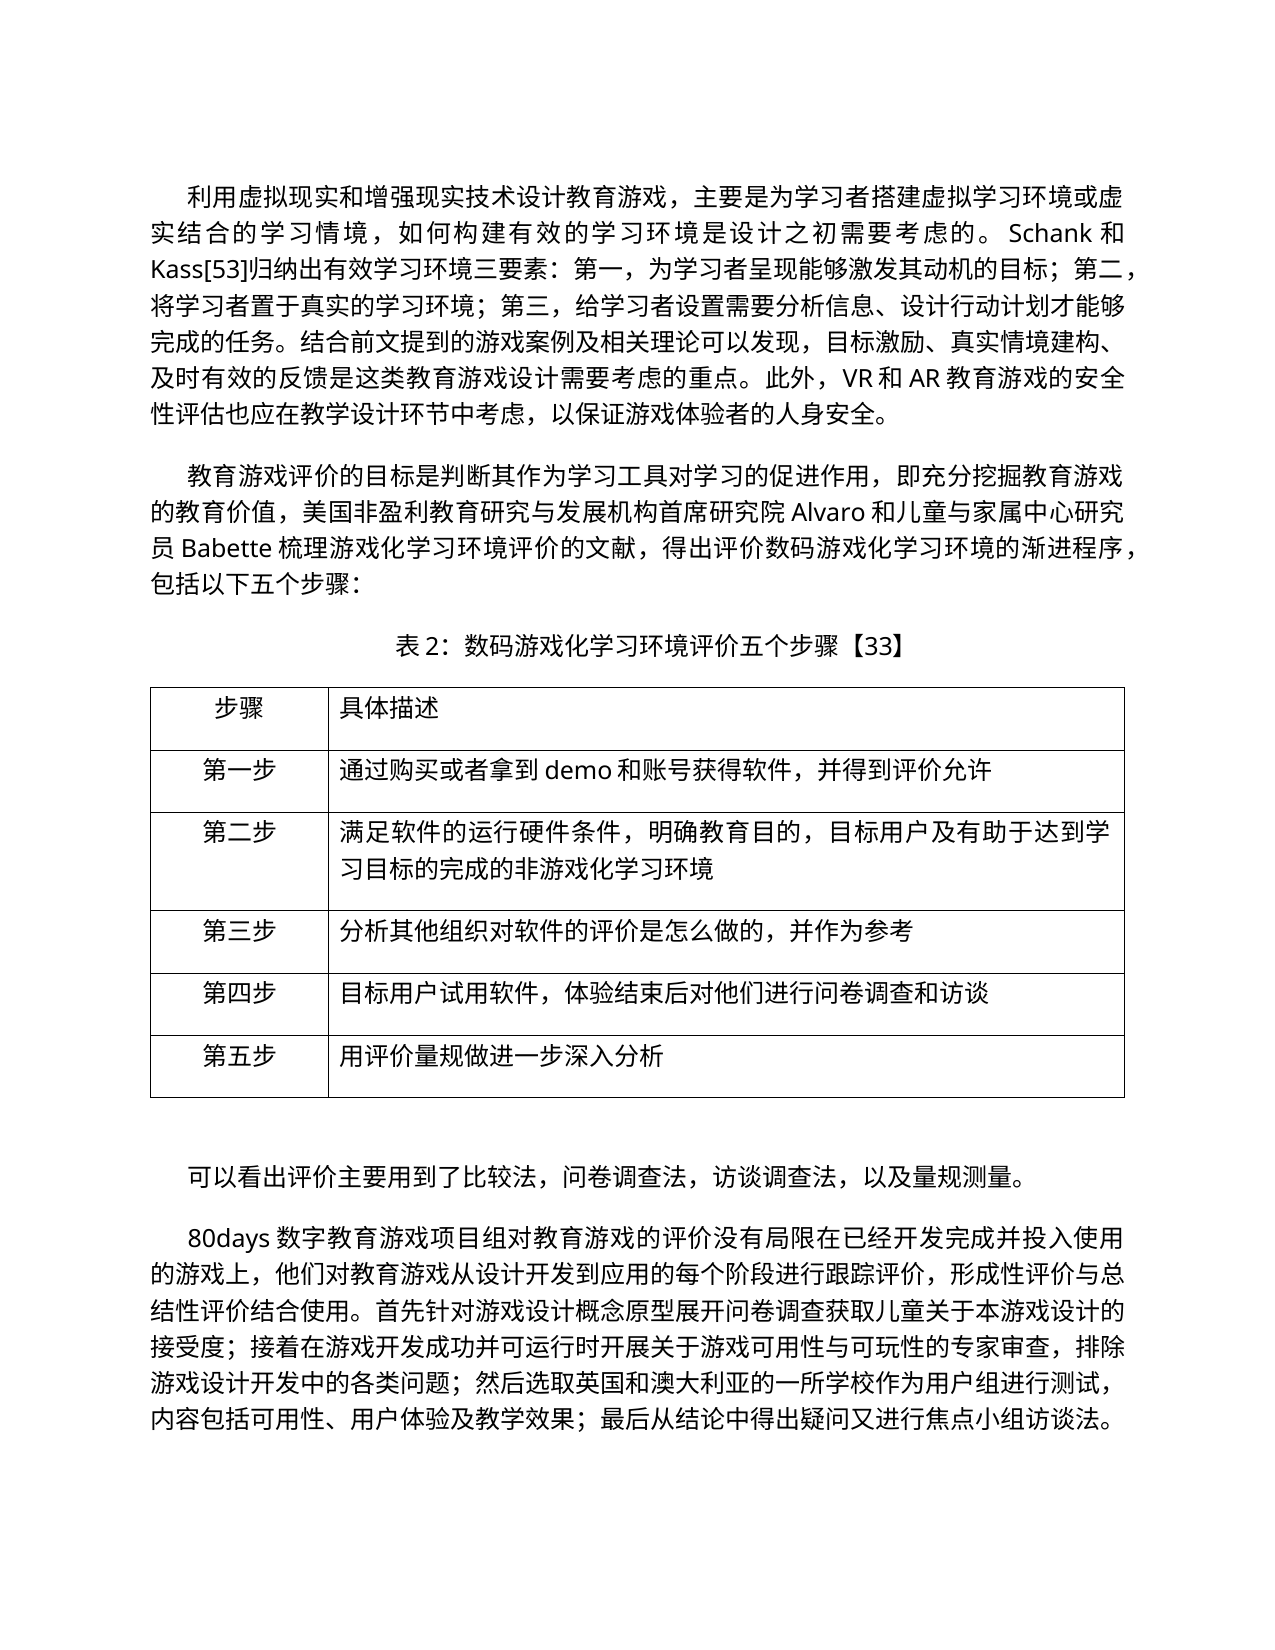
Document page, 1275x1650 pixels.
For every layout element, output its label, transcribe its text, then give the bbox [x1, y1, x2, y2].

table_header 具体描述 [329, 688, 1124, 749]
table_cell 目标用户试用软件，体验结束后对他们进行问卷调查和访谈 [329, 974, 1124, 1035]
text 教育游戏评价的目标是判断其作为学习工具对学习的促进作用，即充分挖掘教育游戏的教育价值，美国非盈利教育研究与发展机构首席研究院Alvaro和儿童与家属中心研究员Babette梳理游戏化学习环境评价的文献，得出评价数码游戏化学习环境的渐进程序，包括以下五个步骤： [150, 456, 1125, 601]
table_cell 分析其他组织对软件的评价是怎么做的，并作为参考 [329, 911, 1124, 973]
table_cell 第三步 [151, 911, 328, 973]
table_cell 第四步 [151, 974, 328, 1035]
table_header 步骤 [151, 688, 328, 749]
text 可以看出评价主要用到了比较法，问卷调查法，访谈调查法，以及量规测量。 [150, 1157, 1125, 1193]
table_cell 第二步 [151, 813, 328, 910]
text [150, 1218, 1125, 1436]
table_cell 第一步 [151, 751, 328, 812]
text 表2：数码游戏化学习环境评价五个步骤【33】 [150, 626, 1125, 662]
table_cell 通过购买或者拿到demo和账号获得软件，并得到评价允许 [329, 751, 1124, 812]
text 利用虚拟现实和增强现实技术设计教育游戏，主要是为学习者搭建虚拟学习环境或虚实结合的学习情境，如何构建有效的学习环境是设计之初需要考虑的。Schank和Kass[53]归纳出有效学习环境三要素：第一，为学习者呈现能够激发其动机的目标；第二，将学习者置于真实的学习环境；第三，给学习者设置需要分析信息、设计行动计划才能够完成的任务。结合前文提到的游戏案例及相关理论可以发现，目标激励、真实情境建构、及时有效的反馈是这类教育游戏设计需要考虑的重点。此外，VR和AR教育游戏的安全性评估也应在教学设计环节中考虑，以保证游戏体验者的人身安全。 [150, 177, 1125, 431]
table_cell 用评价量规做进一步深入分析 [329, 1036, 1124, 1097]
table_cell 满足软件的运行硬件条件，明确教育目的，目标用户及有助于达到学习目标的完成的非游戏化学习环境 [329, 813, 1124, 910]
table_cell 第五步 [151, 1036, 328, 1097]
